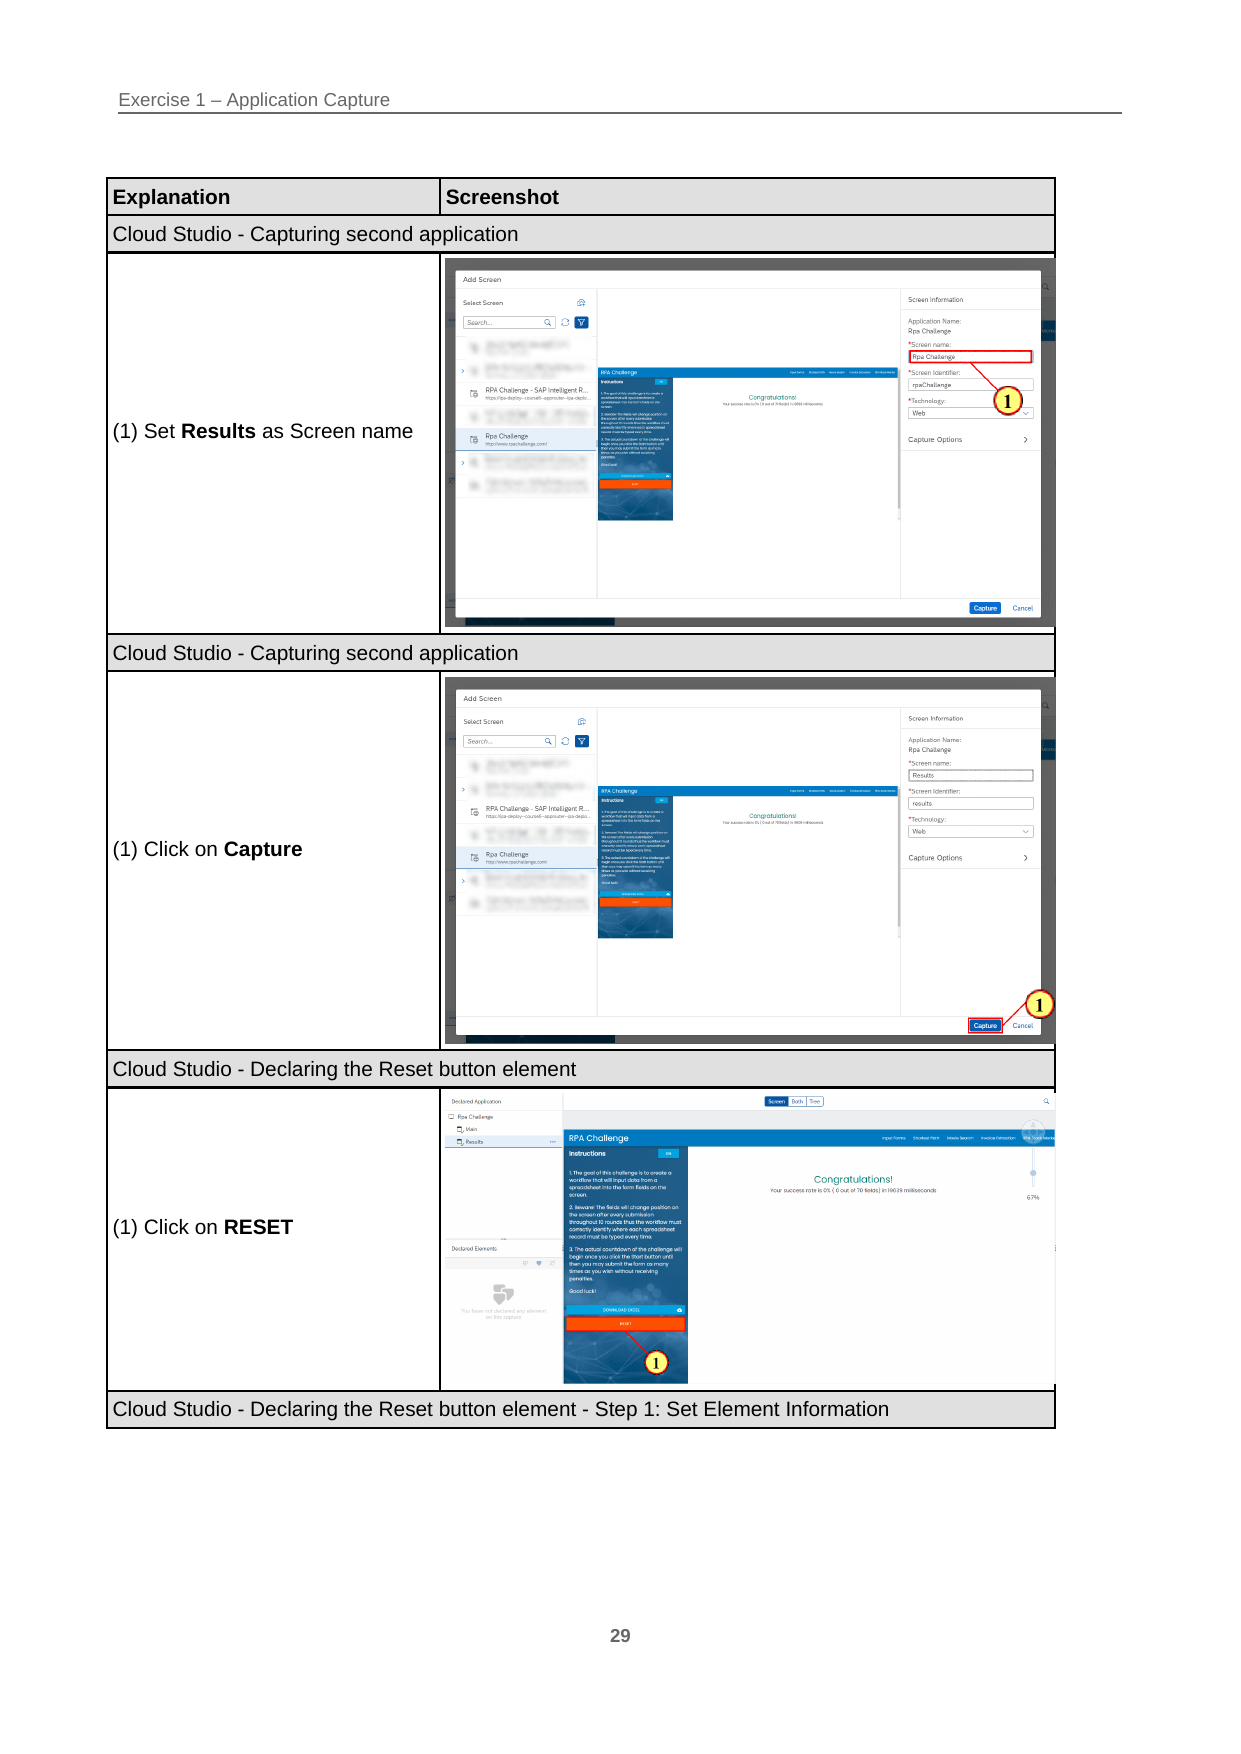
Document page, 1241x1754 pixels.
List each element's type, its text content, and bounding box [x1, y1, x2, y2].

picture [445, 1093, 1056, 1384]
table_cell (1) Click on Capture [108, 672, 439, 1049]
table_cell (1) Click on RESET [108, 1089, 439, 1389]
table_cell [441, 254, 1054, 633]
table_cell Cloud Studio - Declaring the Reset button element - Step 1: Set Element Information [108, 1392, 1054, 1427]
table_cell Cloud Studio - Declaring the Reset button element [108, 1051, 1054, 1086]
table_header Screenshot [441, 179, 1054, 214]
table_cell (1) Set Results as Screen name [108, 254, 439, 633]
table_header Explanation [108, 179, 439, 214]
table_cell [441, 672, 1054, 1049]
table_cell Cloud Studio - Capturing second application [108, 216, 1054, 251]
table_cell Cloud Studio - Capturing second application [108, 635, 1054, 670]
table_cell [441, 1089, 1054, 1389]
picture [445, 677, 1056, 1044]
picture [445, 258, 1056, 627]
